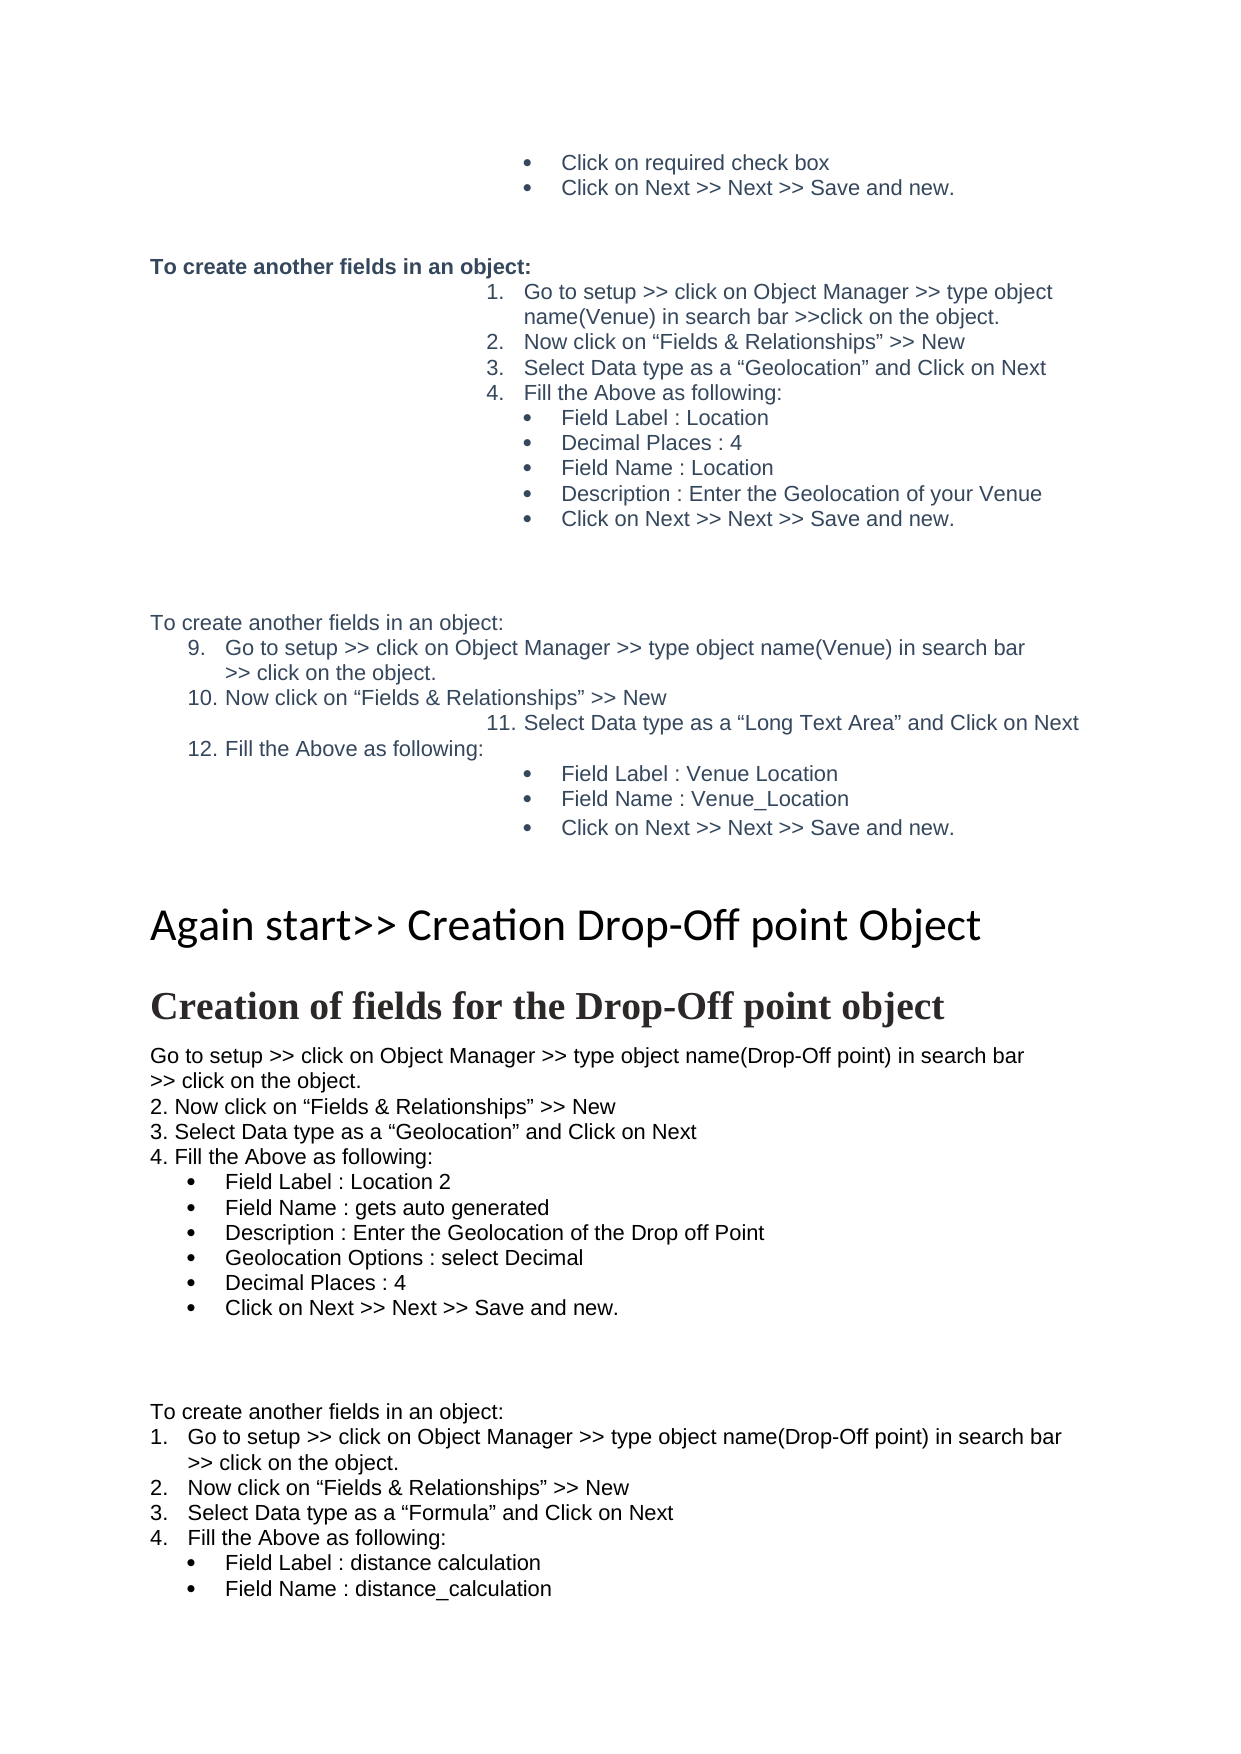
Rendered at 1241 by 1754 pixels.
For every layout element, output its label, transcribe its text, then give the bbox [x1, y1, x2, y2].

list Geolocation Options : select Decimal [187, 1245, 1090, 1270]
list Select Data type as a “Formula” and Click on Next [150, 1500, 1090, 1525]
list Field Name : gets auto generated [187, 1194, 1090, 1220]
list Now click on “Fields & Relationships” >> New [486, 329, 1090, 354]
text 2. Now click on “Fields & Relationships” >> New [150, 1094, 1090, 1119]
list Fill the Above as following: [486, 380, 1090, 405]
list Now click on “Fields & Relationships” >> New [187, 685, 1090, 710]
list Field Label : Venue Location [523, 761, 1090, 786]
list Field Label : Location 2 [187, 1169, 1090, 1194]
list Click on Next >> Next >> Save and new. [187, 1295, 1090, 1321]
list Field Name : Venue_Location [523, 786, 1090, 811]
list Field Name : distance_calculation [187, 1575, 1090, 1601]
list Go to setup >> click on Object Manager >> type object name(Drop-Off point) in search bar >> click on the object. [150, 1424, 1090, 1474]
text To create another fields in an object: [150, 609, 1090, 634]
list Fill the Above as following: [187, 735, 1090, 761]
text Creation of fields for the Drop-Off point object [150, 981, 1090, 1028]
list Description : Enter the Geolocation of your Venue [523, 481, 1090, 506]
text 3. Select Data type as a “Geolocation” and Click on Next [150, 1119, 1090, 1144]
list Select Data type as a “Long Text Area” and Click on Next [486, 710, 1090, 735]
list Fill the Above as following: [150, 1525, 1090, 1550]
list Now click on “Fields & Relationships” >> New [150, 1474, 1090, 1500]
list Go to setup >> click on Object Manager >> type object name(Venue) in search bar >> click on the object. [187, 634, 1090, 685]
list Description : Enter the Geolocation of the Drop off Point [187, 1220, 1090, 1245]
list Select Data type as a “Geolocation” and Click on Next [486, 354, 1090, 380]
list Click on Next >> Next >> Save and new. [523, 506, 1090, 531]
list Click on Next >> Next >> Save and new. [523, 175, 1090, 200]
list Go to setup >> click on Object Manager >> type object name(Venue) in search bar >>click on the object. [486, 279, 1090, 329]
list Decimal Places : 4 [523, 430, 1090, 455]
text To create another fields in an object: [150, 1399, 1090, 1424]
list Field Label : Location [523, 405, 1090, 430]
text Go to setup >> click on Object Manager >> type object name(Drop-Off point) in search bar >> click on the object. [150, 1043, 1090, 1094]
text 4. Fill the Above as following: [150, 1144, 1090, 1169]
list Click on required check box [523, 150, 1090, 175]
list Field Name : Location [523, 455, 1090, 481]
list Field Label : distance calculation [187, 1550, 1090, 1575]
list Click on Next >> Next >> Save and new. [523, 815, 1090, 840]
text Again start>> Creation Drop-Off point Object [150, 895, 1090, 951]
list Decimal Places : 4 [187, 1270, 1090, 1295]
text To create another fields in an object: [150, 254, 1090, 279]
